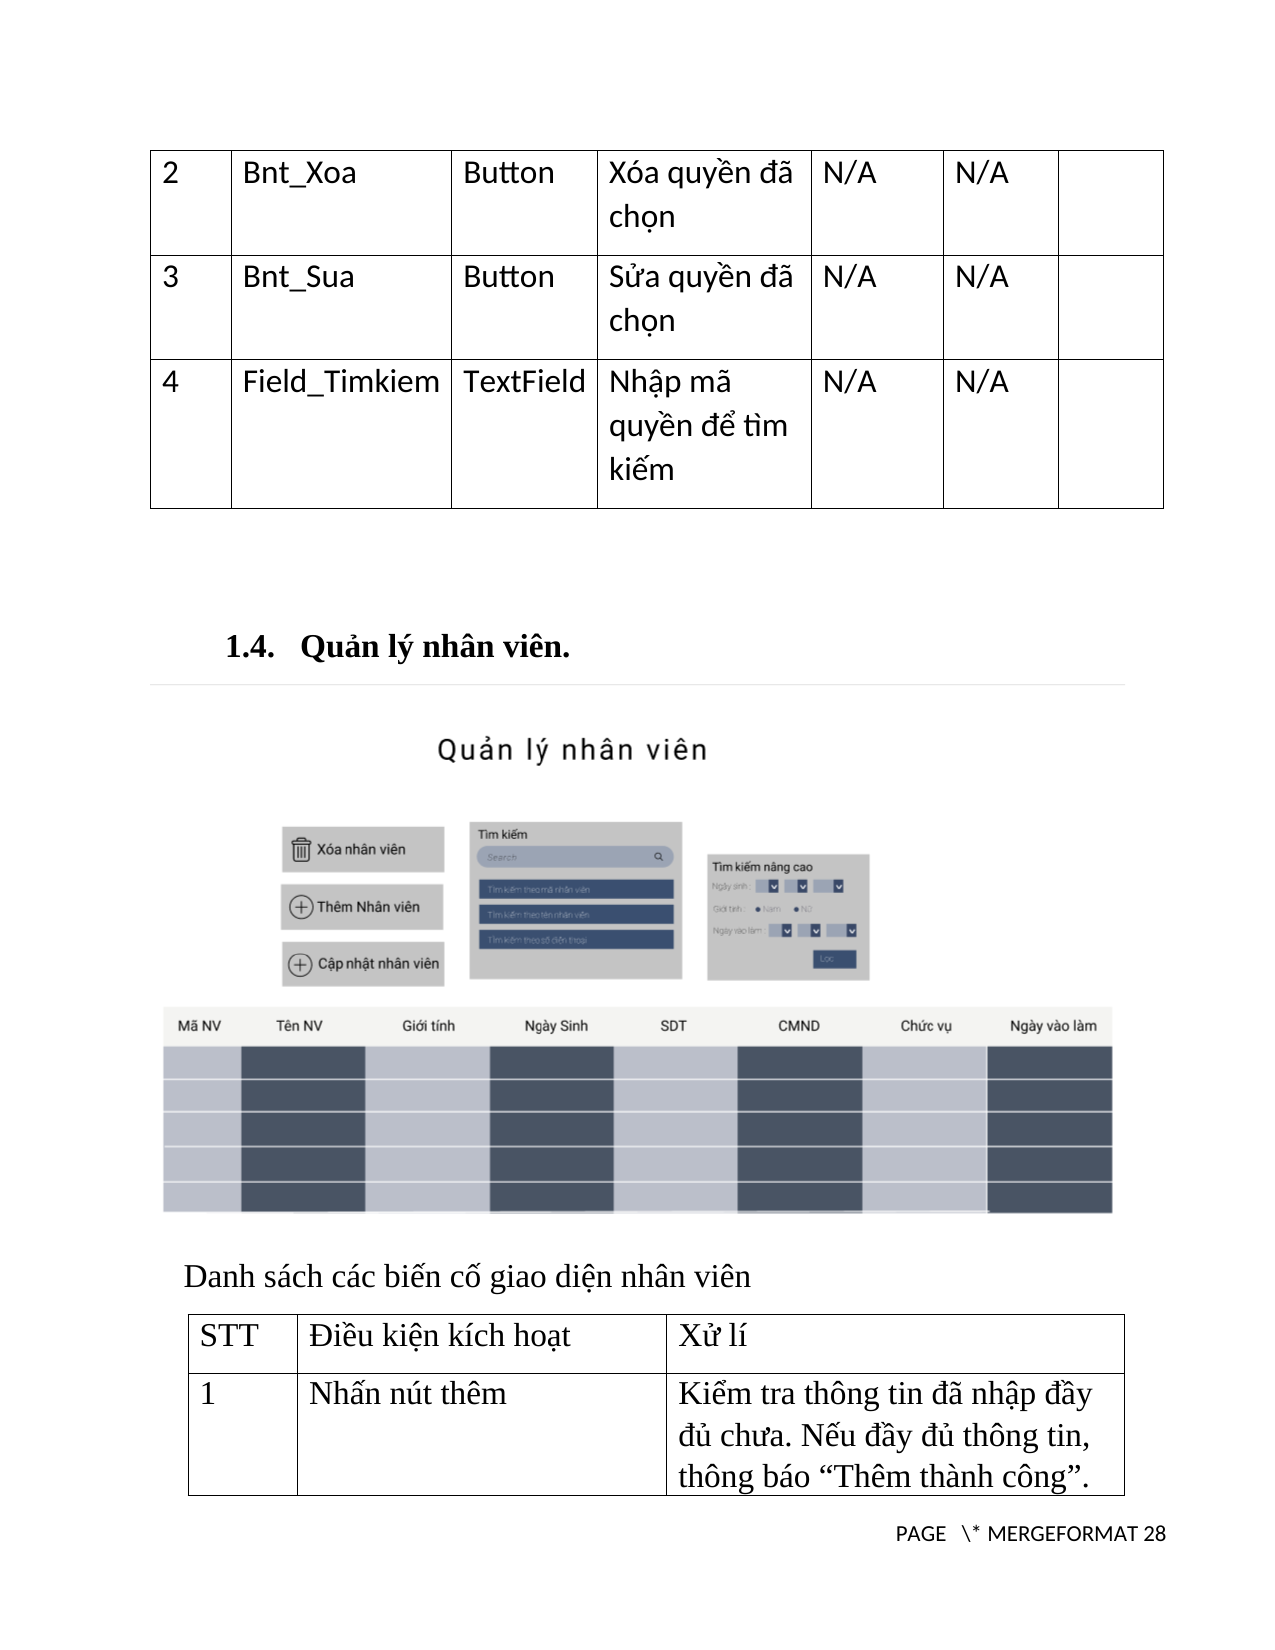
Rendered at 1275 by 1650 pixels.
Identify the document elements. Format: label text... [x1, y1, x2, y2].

table_cell Bnt_Xoa [232, 151, 451, 254]
table_cell Nhấn nút thêm [298, 1374, 666, 1494]
picture [150, 684, 1125, 1226]
table_header Xử lí [667, 1315, 1124, 1372]
table_cell TextField [452, 360, 597, 507]
table_cell N/A [812, 151, 943, 254]
table_cell Nhập mã quyền để tìm kiếm [598, 360, 811, 507]
table_cell 4 [151, 360, 231, 507]
table_cell N/A [812, 256, 943, 359]
table_cell 2 [151, 151, 231, 254]
table_cell Kiểm tra thông tin đã nhập đầy đủ chưa. Nếu đầy đủ thông tin, thông báo “Thêm thành công”. [667, 1374, 1124, 1494]
table_cell N/A [944, 360, 1058, 507]
table_cell 3 [151, 256, 231, 359]
table_cell Xóa quyền đã chọn [598, 151, 811, 254]
table_cell 1 [189, 1374, 297, 1494]
table_cell [1059, 151, 1163, 254]
table_header Điều kiện kích hoạt [298, 1315, 666, 1372]
table_cell N/A [944, 256, 1058, 359]
table_cell Sửa quyền đã chọn [598, 256, 811, 359]
table_cell [1059, 360, 1163, 507]
table_cell Button [452, 256, 597, 359]
table_header STT [189, 1315, 297, 1372]
list Quản lý nhân viên. [225, 627, 1167, 665]
table_cell [1059, 256, 1163, 359]
table_cell Bnt_Sua [232, 256, 451, 359]
table_cell Field_Timkiem [232, 360, 451, 507]
table_cell N/A [944, 151, 1058, 254]
text Danh sách các biến cố giao diện nhân viên [150, 1256, 1167, 1295]
table_cell N/A [812, 360, 943, 507]
table_cell Button [452, 151, 597, 254]
